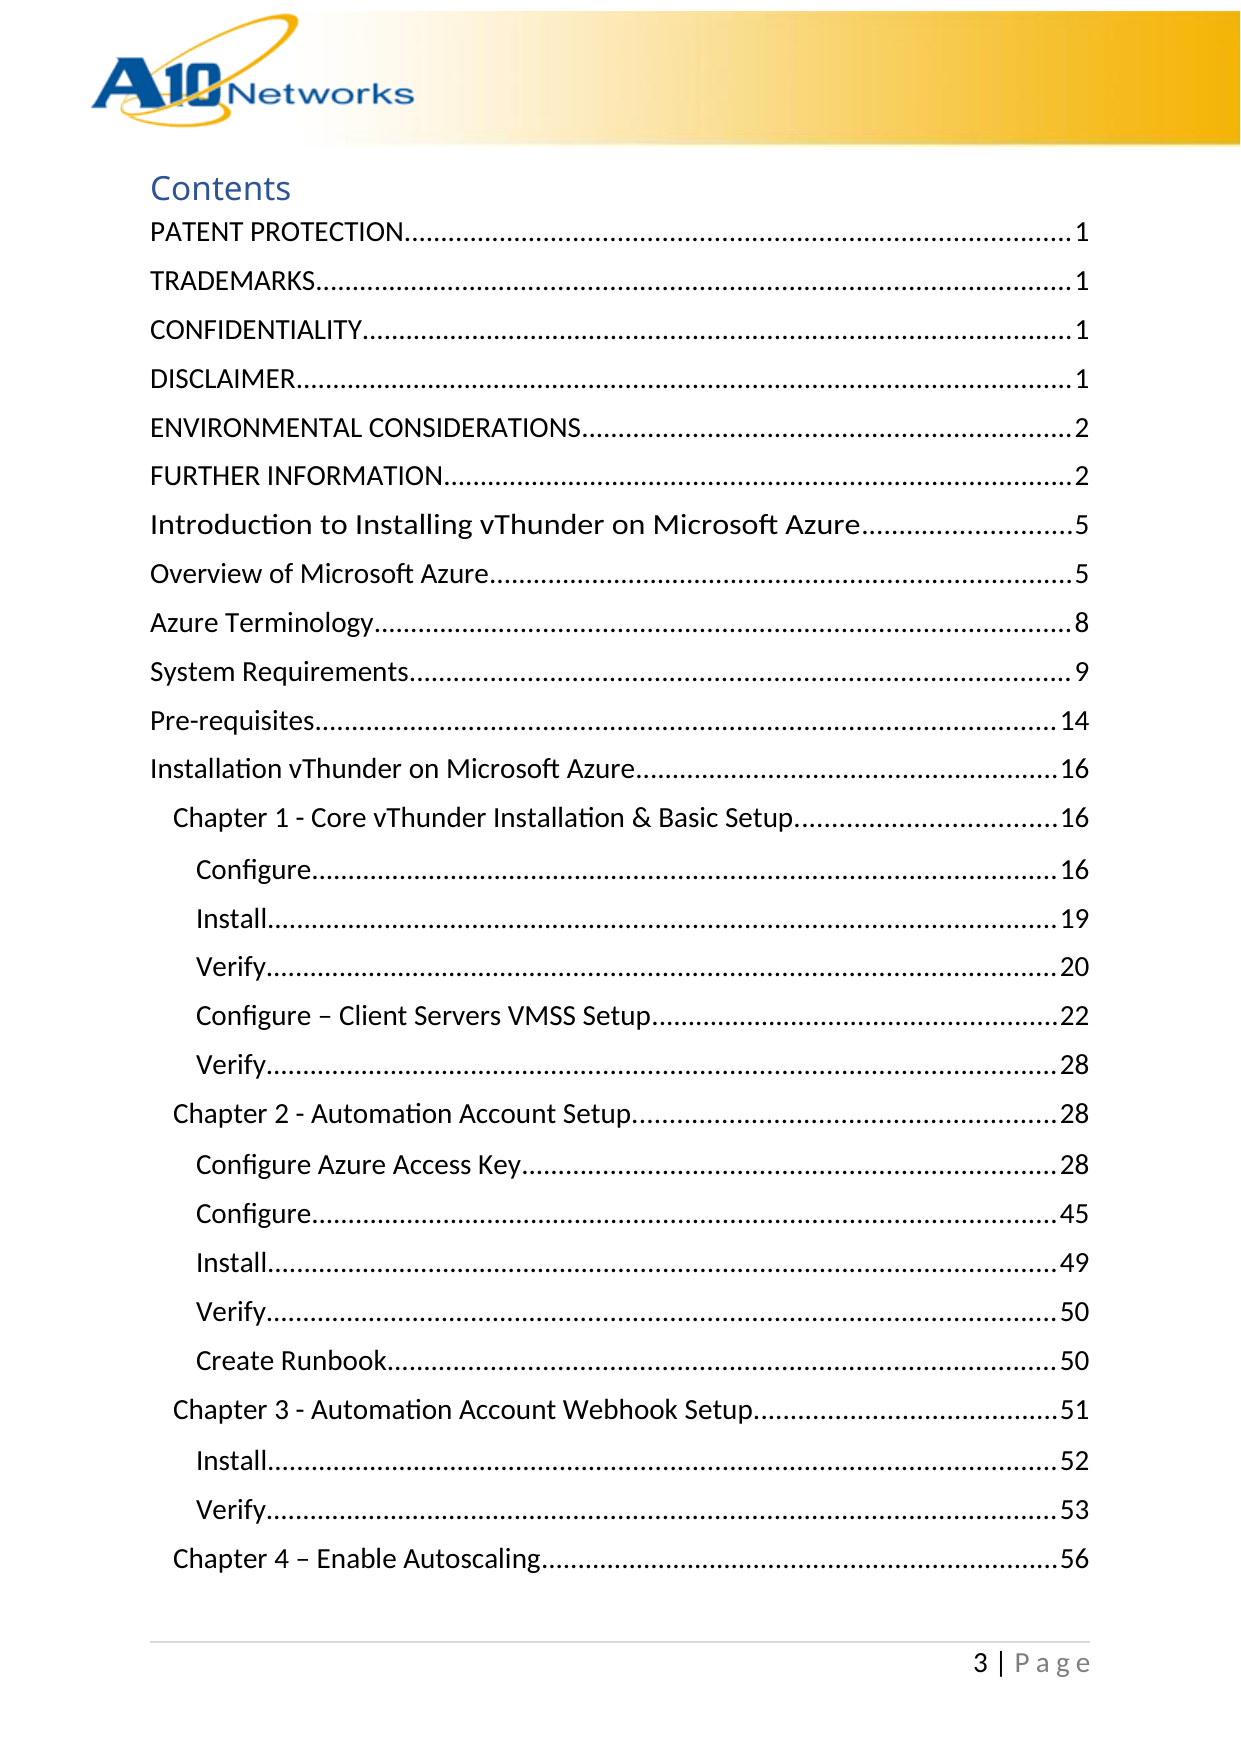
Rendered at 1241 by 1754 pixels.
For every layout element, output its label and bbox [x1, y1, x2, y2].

picture [0, 11, 1241, 147]
